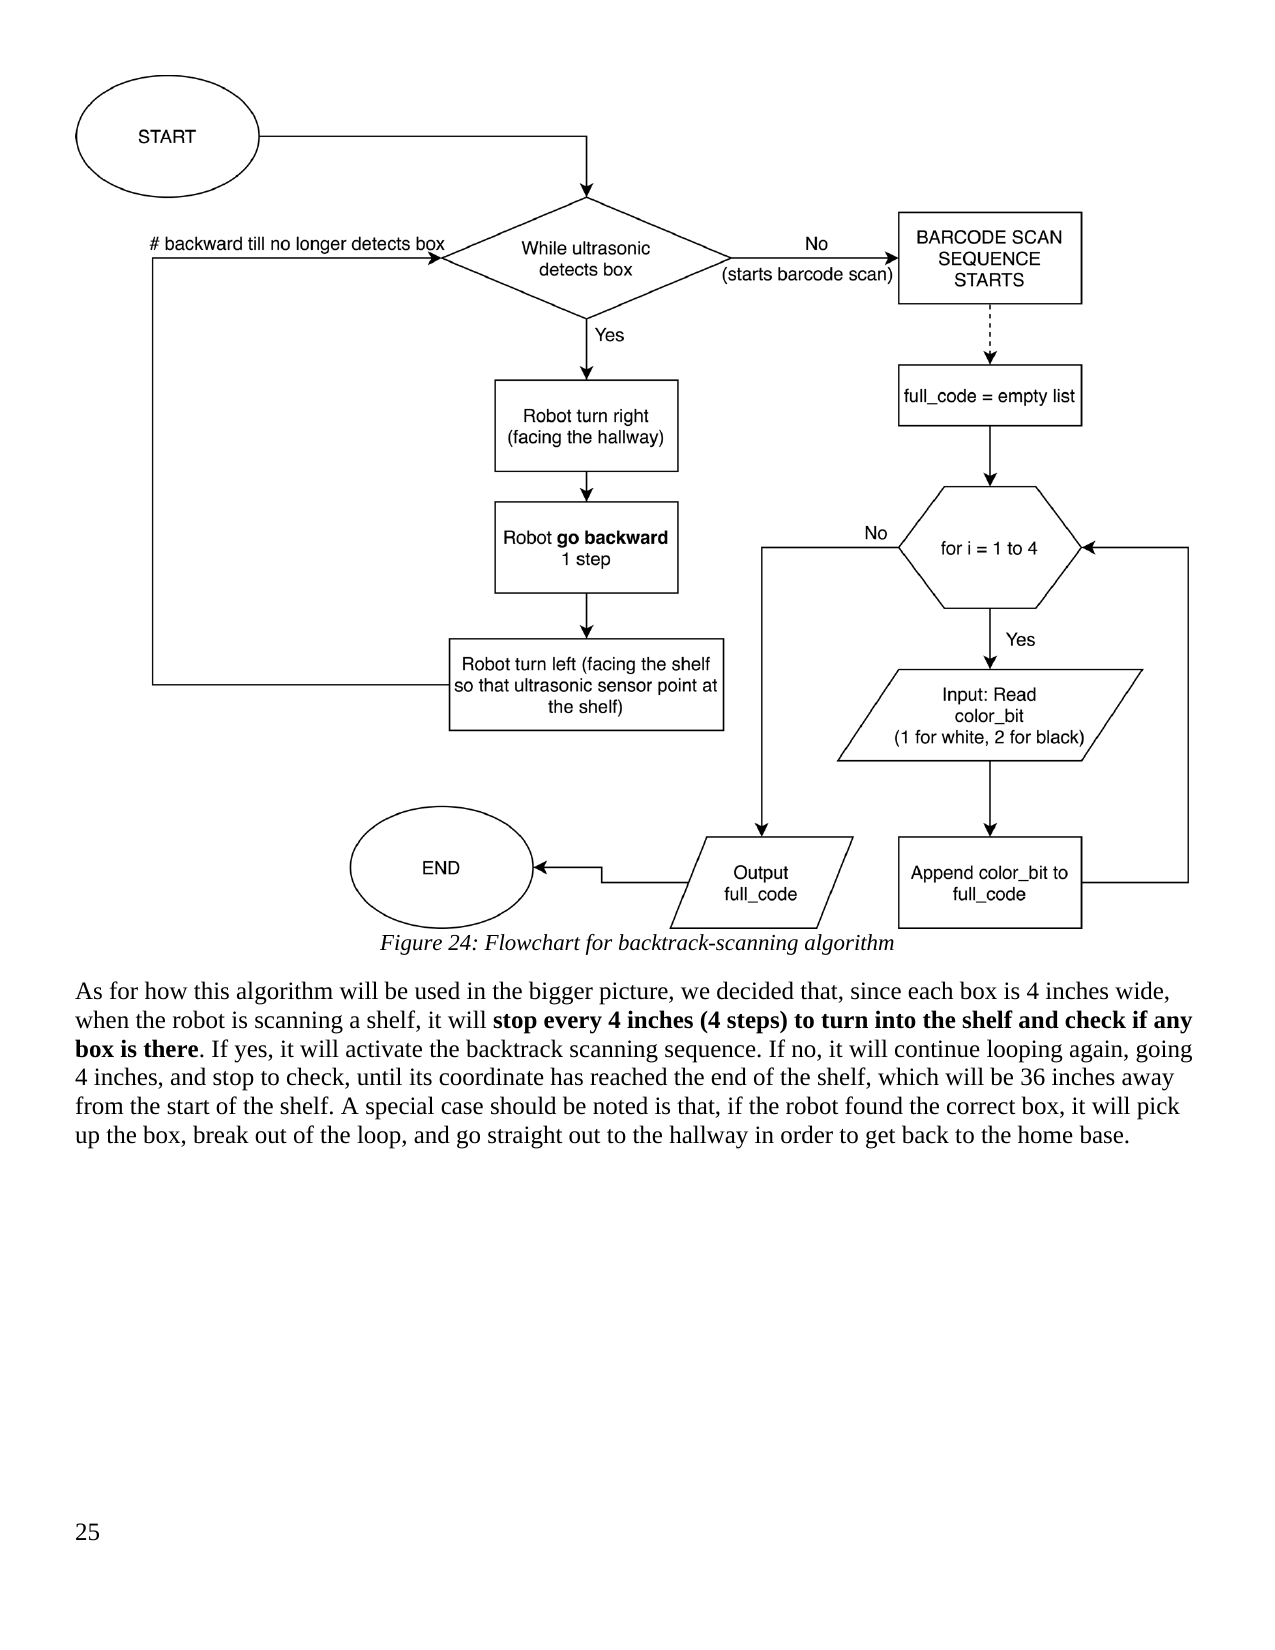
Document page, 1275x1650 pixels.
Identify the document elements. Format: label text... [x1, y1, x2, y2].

picture [75, 75, 1200, 929]
text As for how this algorithm will be used in the bigger picture, we decided that, since each box is 4 inches wide, when the robot is scanning a shelf, it will stop every 4 inches (4 steps) to turn into the shelf and check if any box is there. If yes, it will activate the backtrack scanning sequence. If no, it will continue looping again, going 4 inches, and stop to check, until its coordinate has reached the end of the shelf, which will be 36 inches away from the start of the shelf. A special case should be noted is that, if the robot found the correct box, it will pick up the box, break out of the loop, and go straight out to the hallway in order to get back to the home base. [75, 976, 1200, 1149]
text Figure 24: Flowchart for backtrack-scanning algorithm [75, 929, 1200, 955]
